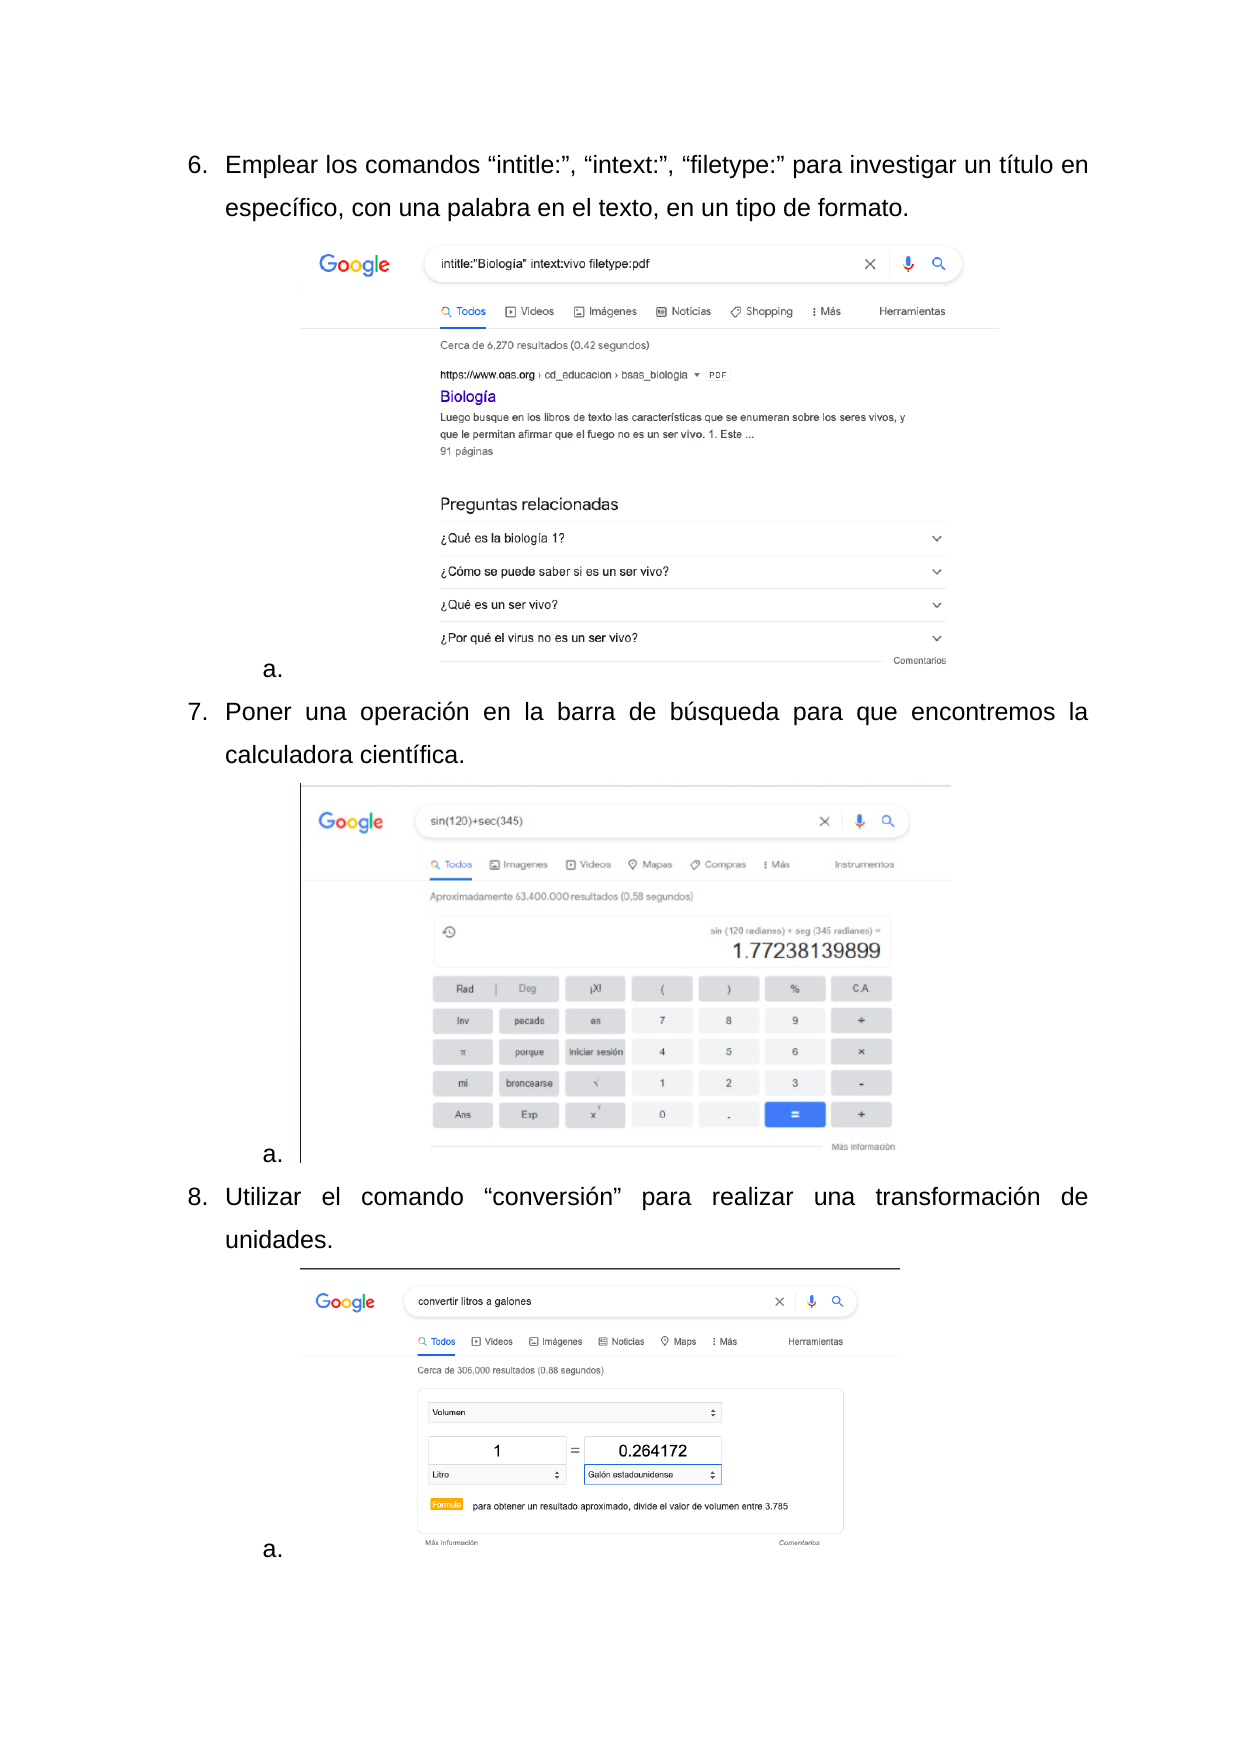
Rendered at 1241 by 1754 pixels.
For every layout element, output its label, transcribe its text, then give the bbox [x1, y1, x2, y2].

picture [300, 1268, 901, 1558]
list Utilizar el comando “conversión” para realizar una transformación de unidades. [187, 1182, 1090, 1254]
list Poner una operación en la barra de búsqueda para que encontremos la calculadora científica. [187, 697, 1090, 769]
picture [300, 236, 999, 678]
picture [300, 783, 951, 1163]
list Emplear los comandos “intitle:”, “intext:”, “filetype:” para investigar un título en específico, con una palabra en el texto, en un tipo de formato. [187, 150, 1090, 222]
